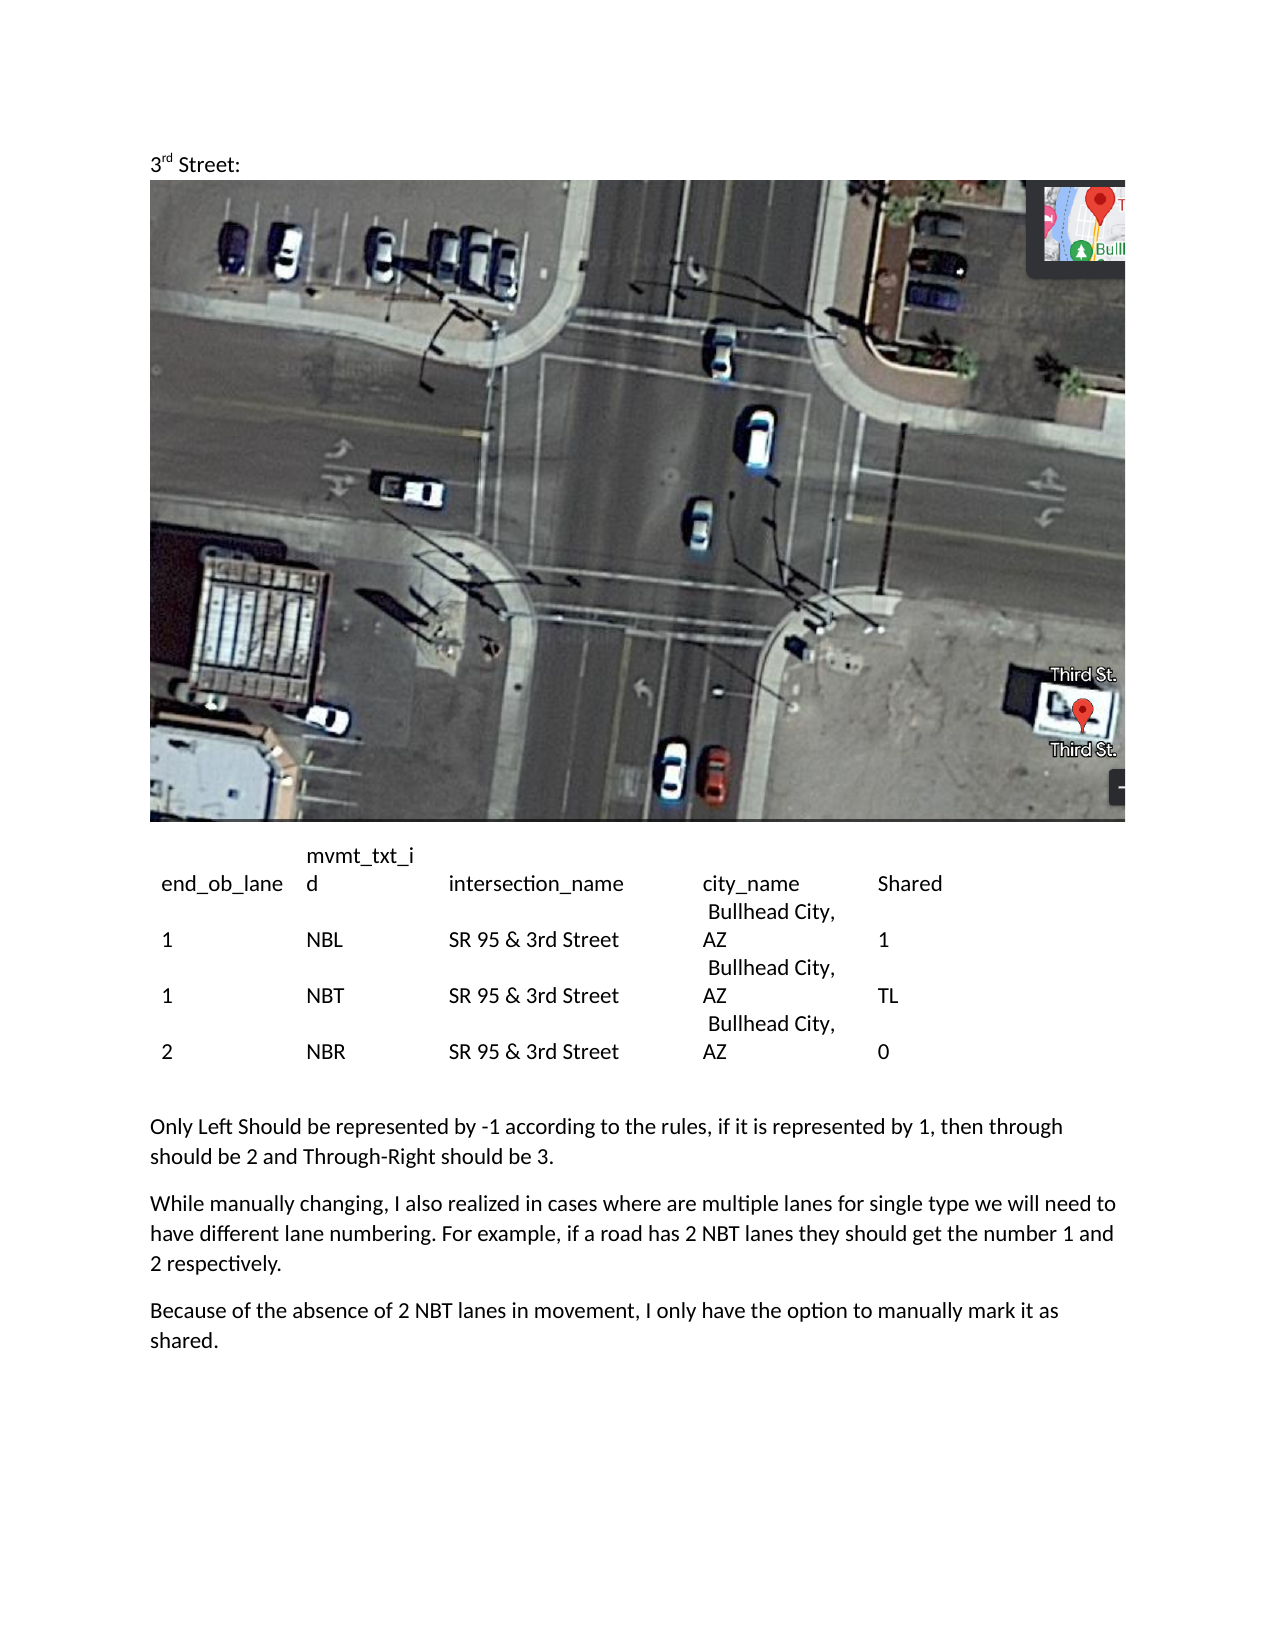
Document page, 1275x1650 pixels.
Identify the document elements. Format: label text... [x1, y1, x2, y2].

table_cell Bullhead City, AZ [691, 1009, 866, 1065]
table_header mvmt_txt_id [295, 841, 437, 897]
table_cell SR 95 & 3rd Street [437, 897, 691, 953]
table_cell SR 95 & 3rd Street [437, 1009, 691, 1065]
picture [150, 180, 1125, 822]
table_cell SR 95 & 3rd Street [437, 953, 691, 1009]
table_cell NBL [295, 897, 437, 953]
text While manually changing, I also realized in cases where are multiple lanes for single type we will need to have different lane numbering. For example, if a road has 2 NBT lanes they should get the number 1 and 2 respectively. [150, 1189, 1125, 1277]
table_cell 2 [150, 1009, 295, 1065]
table_cell Bullhead City, AZ [691, 953, 866, 1009]
table_cell NBR [295, 1009, 437, 1065]
text Because of the absence of 2 NBT lanes in movement, I only have the option to manually mark it as shared. [150, 1296, 1125, 1354]
table_cell 1 [150, 953, 295, 1009]
table_cell Bullhead City, AZ [691, 897, 866, 953]
table_cell TL [866, 953, 954, 1009]
table_header intersection_name [437, 841, 691, 897]
table_header Shared [866, 841, 954, 897]
table_cell 1 [866, 897, 954, 953]
table_cell NBT [295, 953, 437, 1009]
text 3rd Street: [150, 150, 1125, 180]
table_cell 1 [150, 897, 295, 953]
text Only Left Should be represented by -1 according to the rules, if it is represented by 1, then through should be 2 and Through-Right should be 3. [150, 1112, 1125, 1170]
table_cell 0 [866, 1009, 954, 1065]
table_header city_name [691, 841, 866, 897]
table_header end_ob_lane [150, 841, 295, 897]
